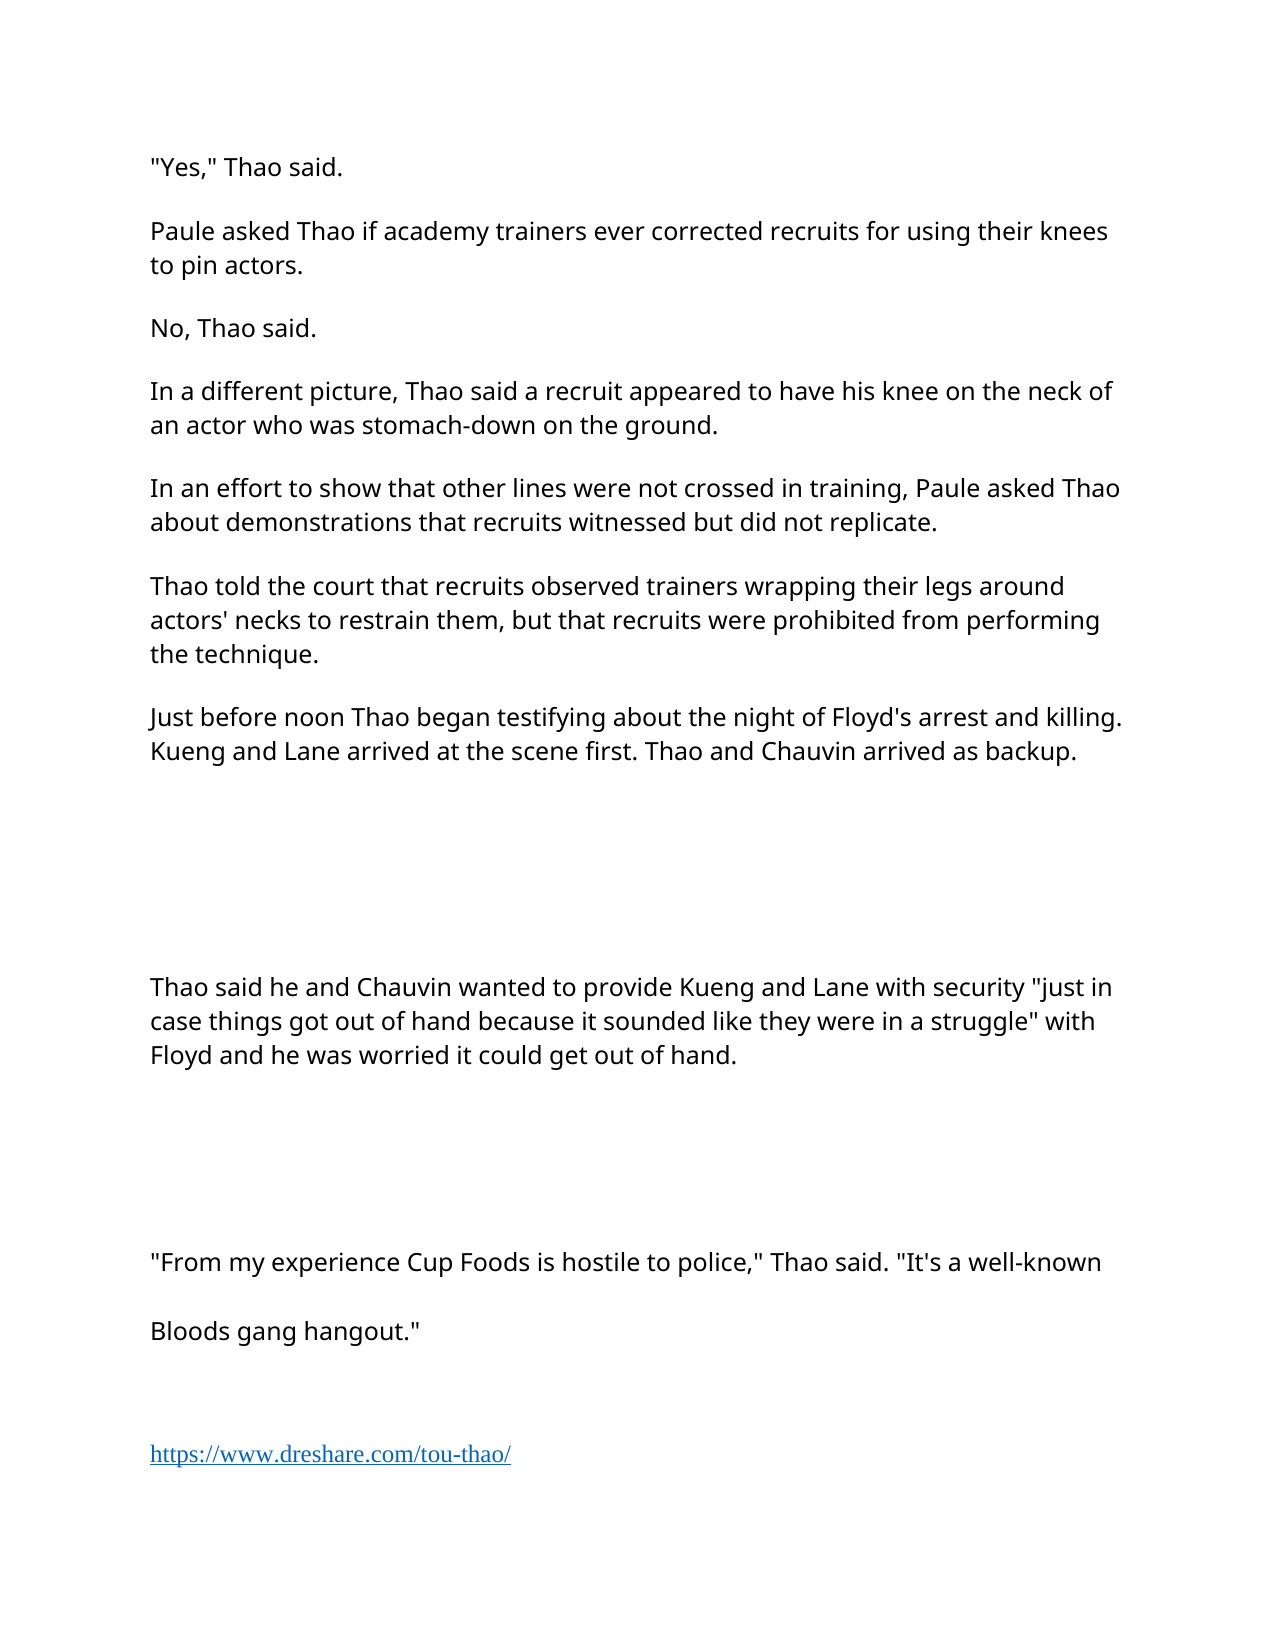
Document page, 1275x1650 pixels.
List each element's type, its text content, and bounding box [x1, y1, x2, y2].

text Paule asked Thao if academy trainers ever corrected recruits for using their knees to pin actors. [150, 213, 1125, 281]
text "From my experience Cup Foods is hostile to police," Thao said. "It's a well-known Bloods gang hangout." [150, 1245, 1125, 1347]
text No, Thao said. [150, 311, 1125, 344]
text "Yes," Thao said. [150, 150, 1125, 184]
text In an effort to show that other lines were not crossed in training, Paule asked Thao about demonstrations that recruits witnessed but did not replicate. [150, 471, 1125, 539]
text https://www.dreshare.com/tou-thao/ [150, 1439, 1125, 1467]
text Just before noon Thao began testifying about the night of Floyd's arrest and killing. Kueng and Lane arrived at the scene first. Thao and Chauvin arrived as backup. [150, 700, 1125, 768]
text Thao said he and Chauvin wanted to provide Kueng and Lane with security "just in case things got out of hand because it sounded like they were in a struggle" with Floyd and he was worried it could get out of hand. [150, 970, 1125, 1072]
text Thao told the court that recruits observed trainers wrapping their legs around actors' necks to restrain them, but that recruits were prohibited from performing the technique. [150, 568, 1125, 671]
text In a different picture, Thao said a recruit appeared to have his knee on the neck of an actor who was stomach-down on the ground. [150, 374, 1125, 442]
